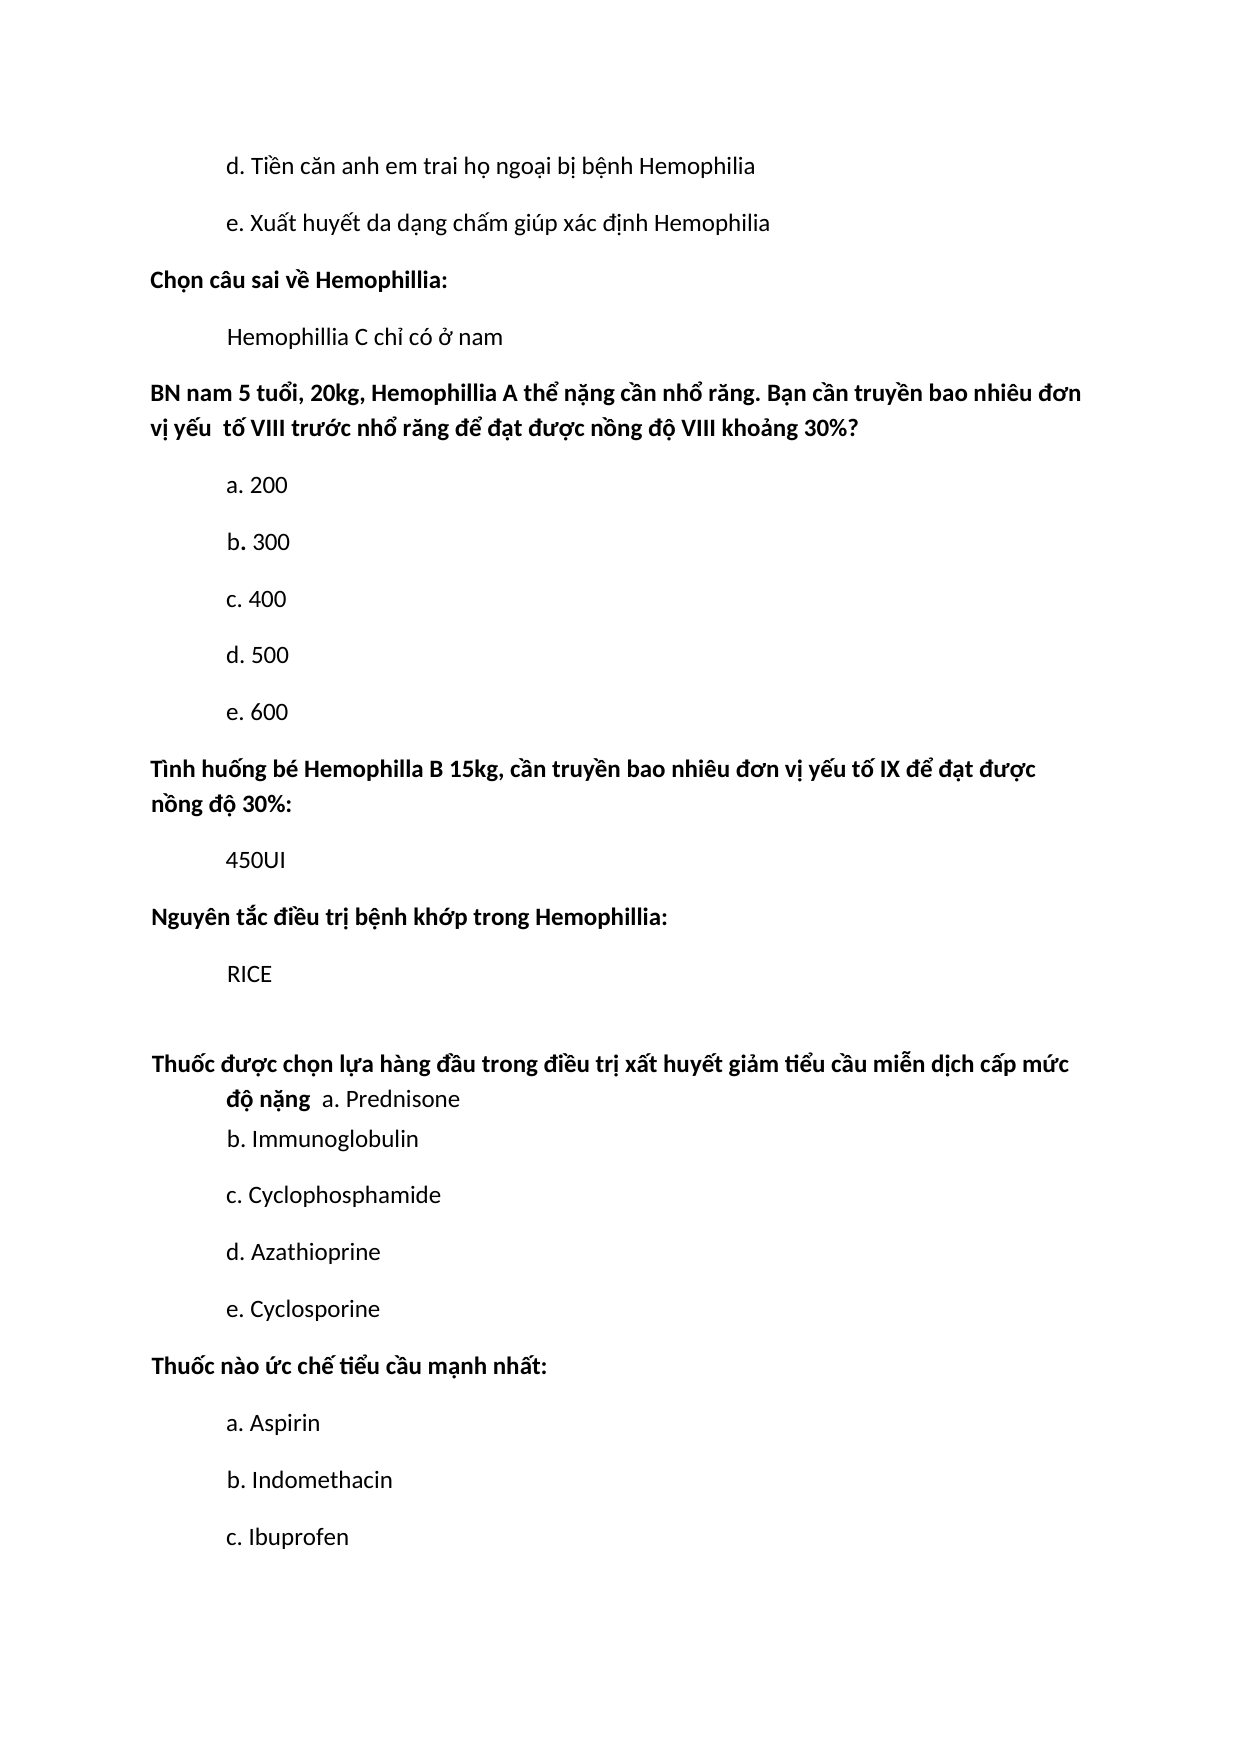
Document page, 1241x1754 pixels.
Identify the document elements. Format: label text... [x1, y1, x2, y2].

text b. Indomethacin [227, 1464, 1090, 1495]
text Nguyên tắc điều trị bệnh khớp trong Hemophillia: [151, 902, 1090, 932]
text b. 300 [227, 526, 1090, 556]
text RICE [227, 958, 1090, 989]
text e. Cyclosporine [226, 1294, 1090, 1324]
text d. Azathioprine [226, 1237, 1090, 1267]
text a. 200 [226, 469, 1090, 499]
text Chọn câu sai về Hemophillia: [150, 264, 1090, 294]
text Hemophillia C chỉ có ở nam [227, 321, 1090, 351]
text d. Tiền căn anh em trai họ ngoại bị bệnh Hemophilia [226, 150, 1090, 181]
text c. Ibuprofen [226, 1521, 1090, 1552]
text e. Xuất huyết da dạng chấm giúp xác định Hemophilia [226, 207, 1090, 237]
text e. 600 [226, 697, 1090, 727]
text Thuốc nào ức chế tiểu cầu mạnh nhất: [151, 1351, 1090, 1381]
text a. Aspirin [226, 1407, 1090, 1438]
text d. 500 [226, 640, 1090, 670]
text c. 400 [226, 583, 1090, 613]
text b. Immunoglobulin [227, 1123, 1090, 1153]
text BN nam 5 tuổi, 20kg, Hemophillia A thể nặng cần nhổ răng. Bạn cần truyền bao nhiêu đơn vị yếu tố VIII trước nhổ răng để đạt được nồng độ VIII khoảng 30%? [150, 377, 1090, 443]
text Thuốc được chọn lựa hàng đầu trong điều trị xất huyết giảm tiểu cầu miễn dịch cấp mức độ nặng a. Prednisone [152, 1048, 1074, 1114]
text Tình huống bé Hemophilla B 15kg, cần truyền bao nhiêu đơn vị yếu tố IX để đạt được nồng độ 30%: [150, 753, 1085, 819]
text 450UI [225, 844, 1090, 875]
text c. Cyclophosphamide [226, 1180, 1090, 1210]
